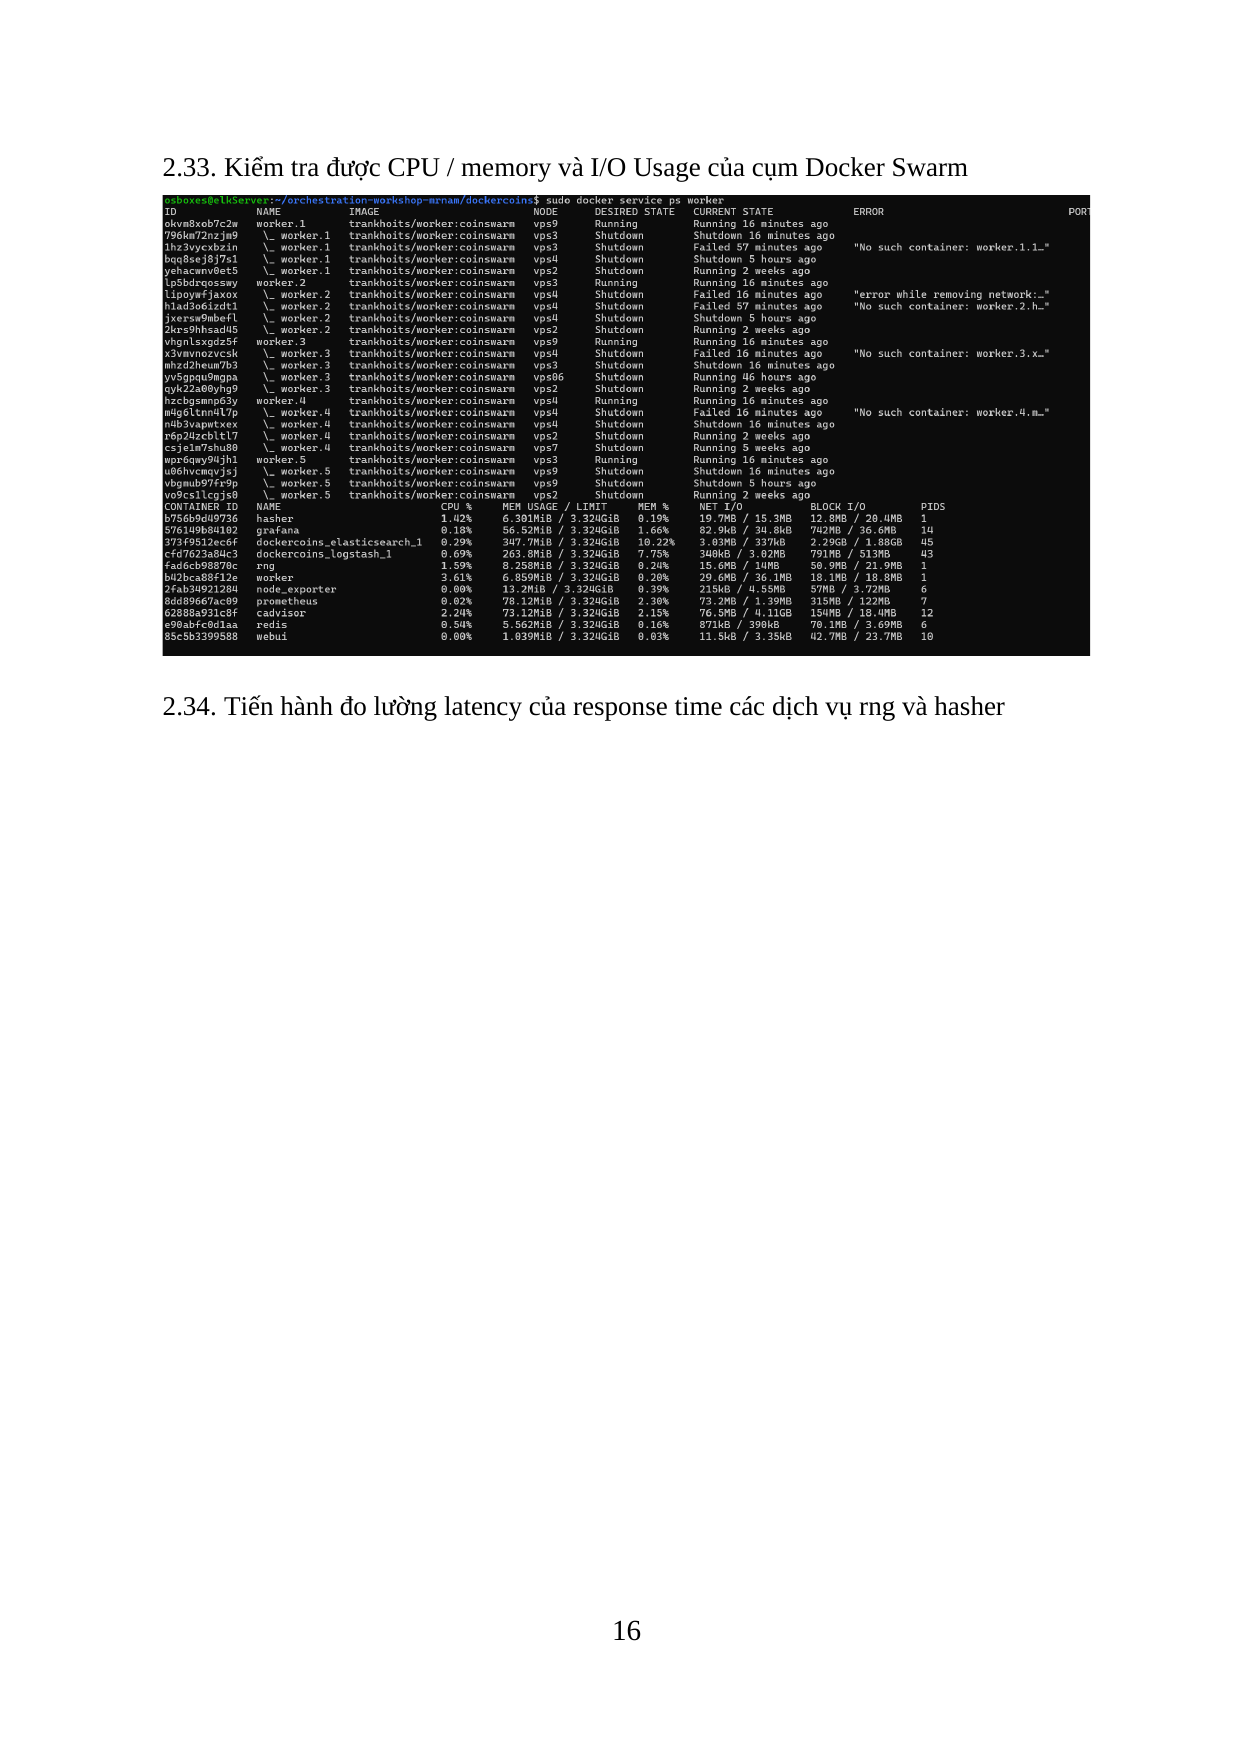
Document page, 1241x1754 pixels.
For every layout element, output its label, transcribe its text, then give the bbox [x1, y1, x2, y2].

subtitle 2.33. Kiểm tra được CPU / memory và I/O Usage của cụm Docker Swarm [162, 151, 1090, 182]
subtitle 2.34. Tiến hành đo lường latency của response time các dịch vụ rng và hasher [162, 690, 1090, 721]
picture [162, 195, 1091, 656]
